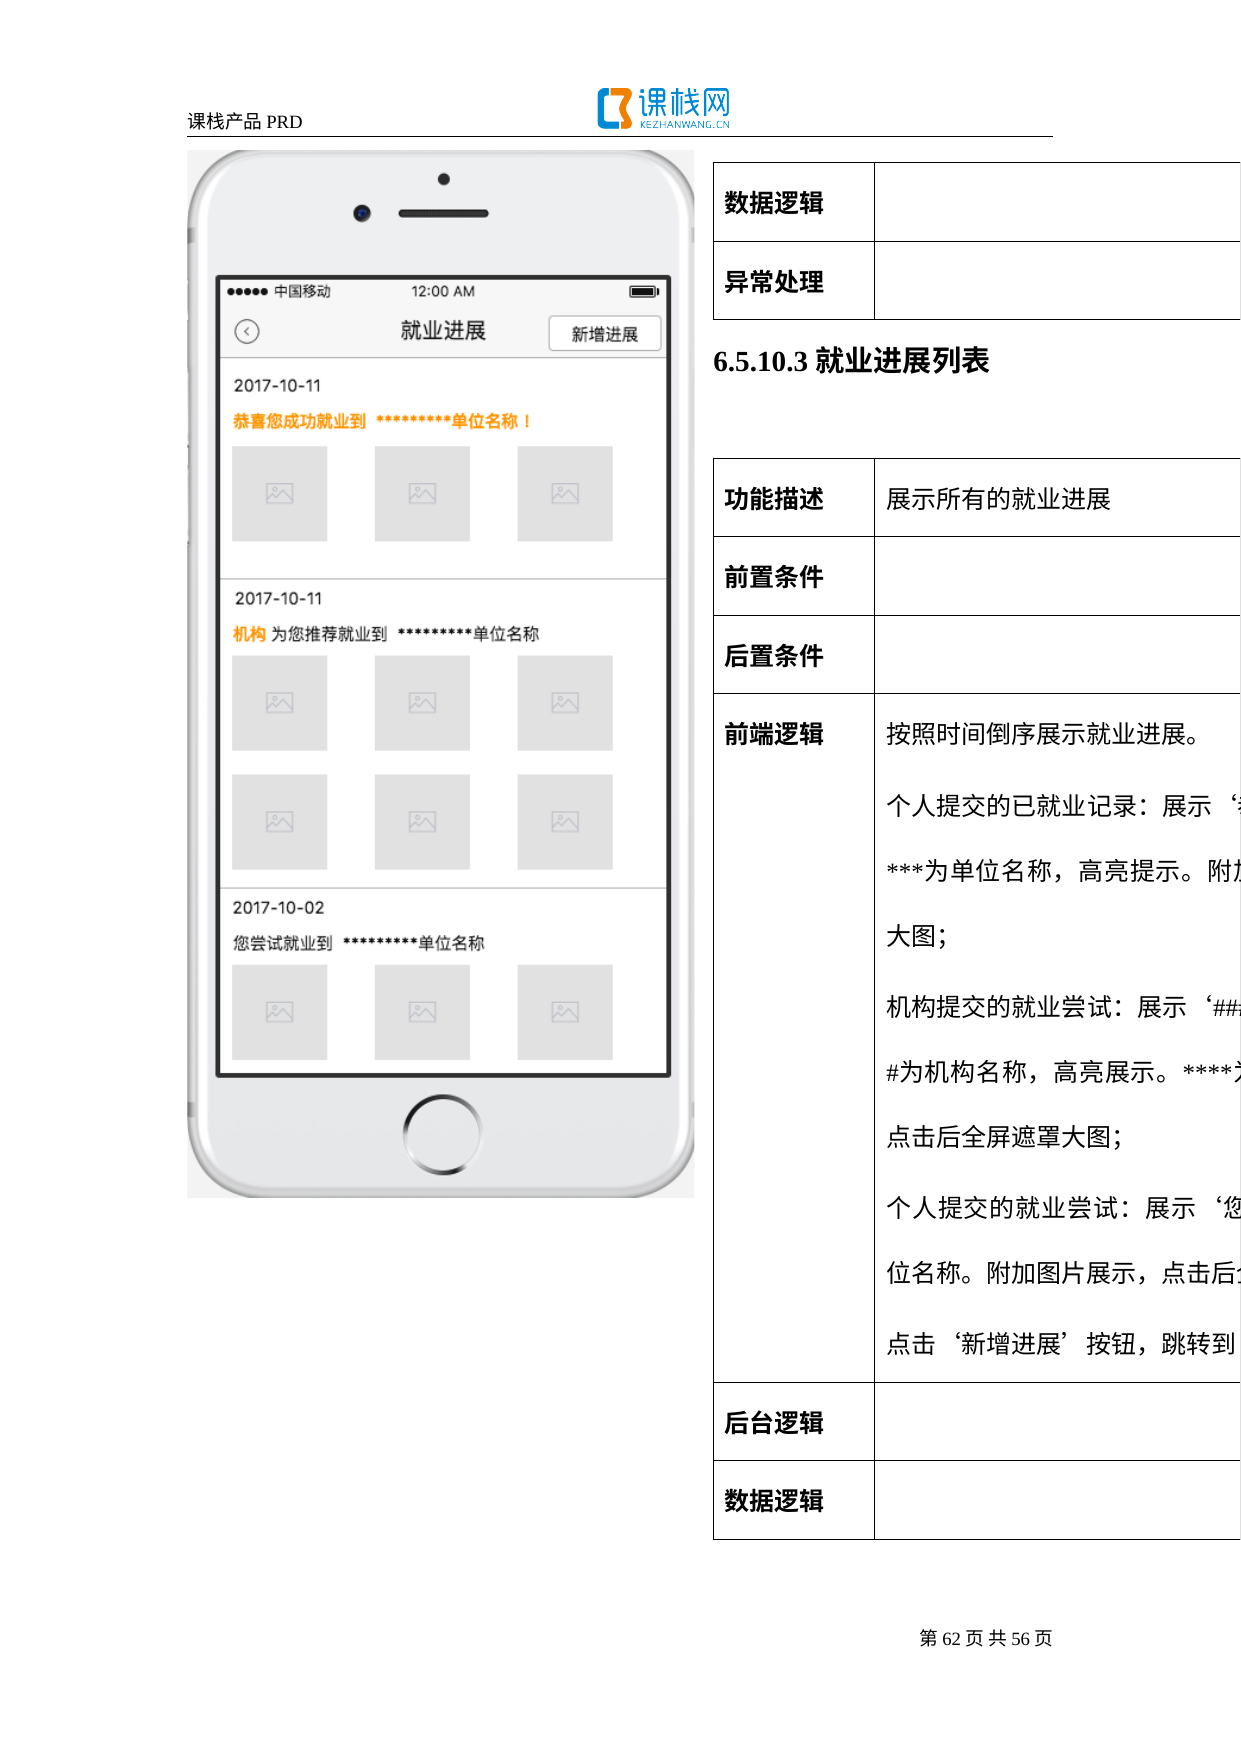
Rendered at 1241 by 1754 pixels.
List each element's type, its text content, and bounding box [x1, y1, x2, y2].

picture [605, 88, 729, 129]
table_header 展示所有的就业进展 [875, 459, 1240, 536]
table_cell [875, 163, 1240, 241]
picture [707, 91, 726, 97]
picture [187, 150, 695, 1198]
table_cell 数据逻辑 [714, 1461, 874, 1539]
table_cell [875, 537, 1240, 614]
table_cell [875, 242, 1240, 319]
table_cell 按照时间倒序展示就业进展。 个人提交的已就业记录：展示‘恭喜您成功就业到 *******’，***为单位名称，高亮提示。附加图片展示，点击后全屏遮罩大图； 机构提交的就业尝试：展示‘#### 为您推荐就业到*****’，###为机构名称，高亮展示。****为单位名称。附加图片展示，点击后全屏遮罩大图； 个人提交的就业尝试：展示‘您尝试就业到****’，****为单位名称。附加图片展示，点击后全屏遮罩大图； 点击‘新增进展’按钮，跳转到‘提交就业进展’ [875, 694, 1240, 1382]
subtitle 就业进展列表 [695, 326, 1053, 391]
table_cell 前端逻辑 [714, 694, 874, 1382]
table_cell 前置条件 [714, 537, 874, 614]
table_cell [875, 616, 1240, 693]
table_cell [875, 1461, 1240, 1539]
table_cell 后台逻辑 [714, 1383, 874, 1460]
table_header 功能描述 [714, 459, 874, 536]
table_cell [875, 1383, 1240, 1460]
picture [679, 88, 688, 94]
picture [715, 96, 719, 106]
table_cell 后置条件 [714, 616, 874, 693]
table_cell 数据逻辑 [714, 163, 874, 241]
table_cell 异常处理 [714, 242, 874, 319]
